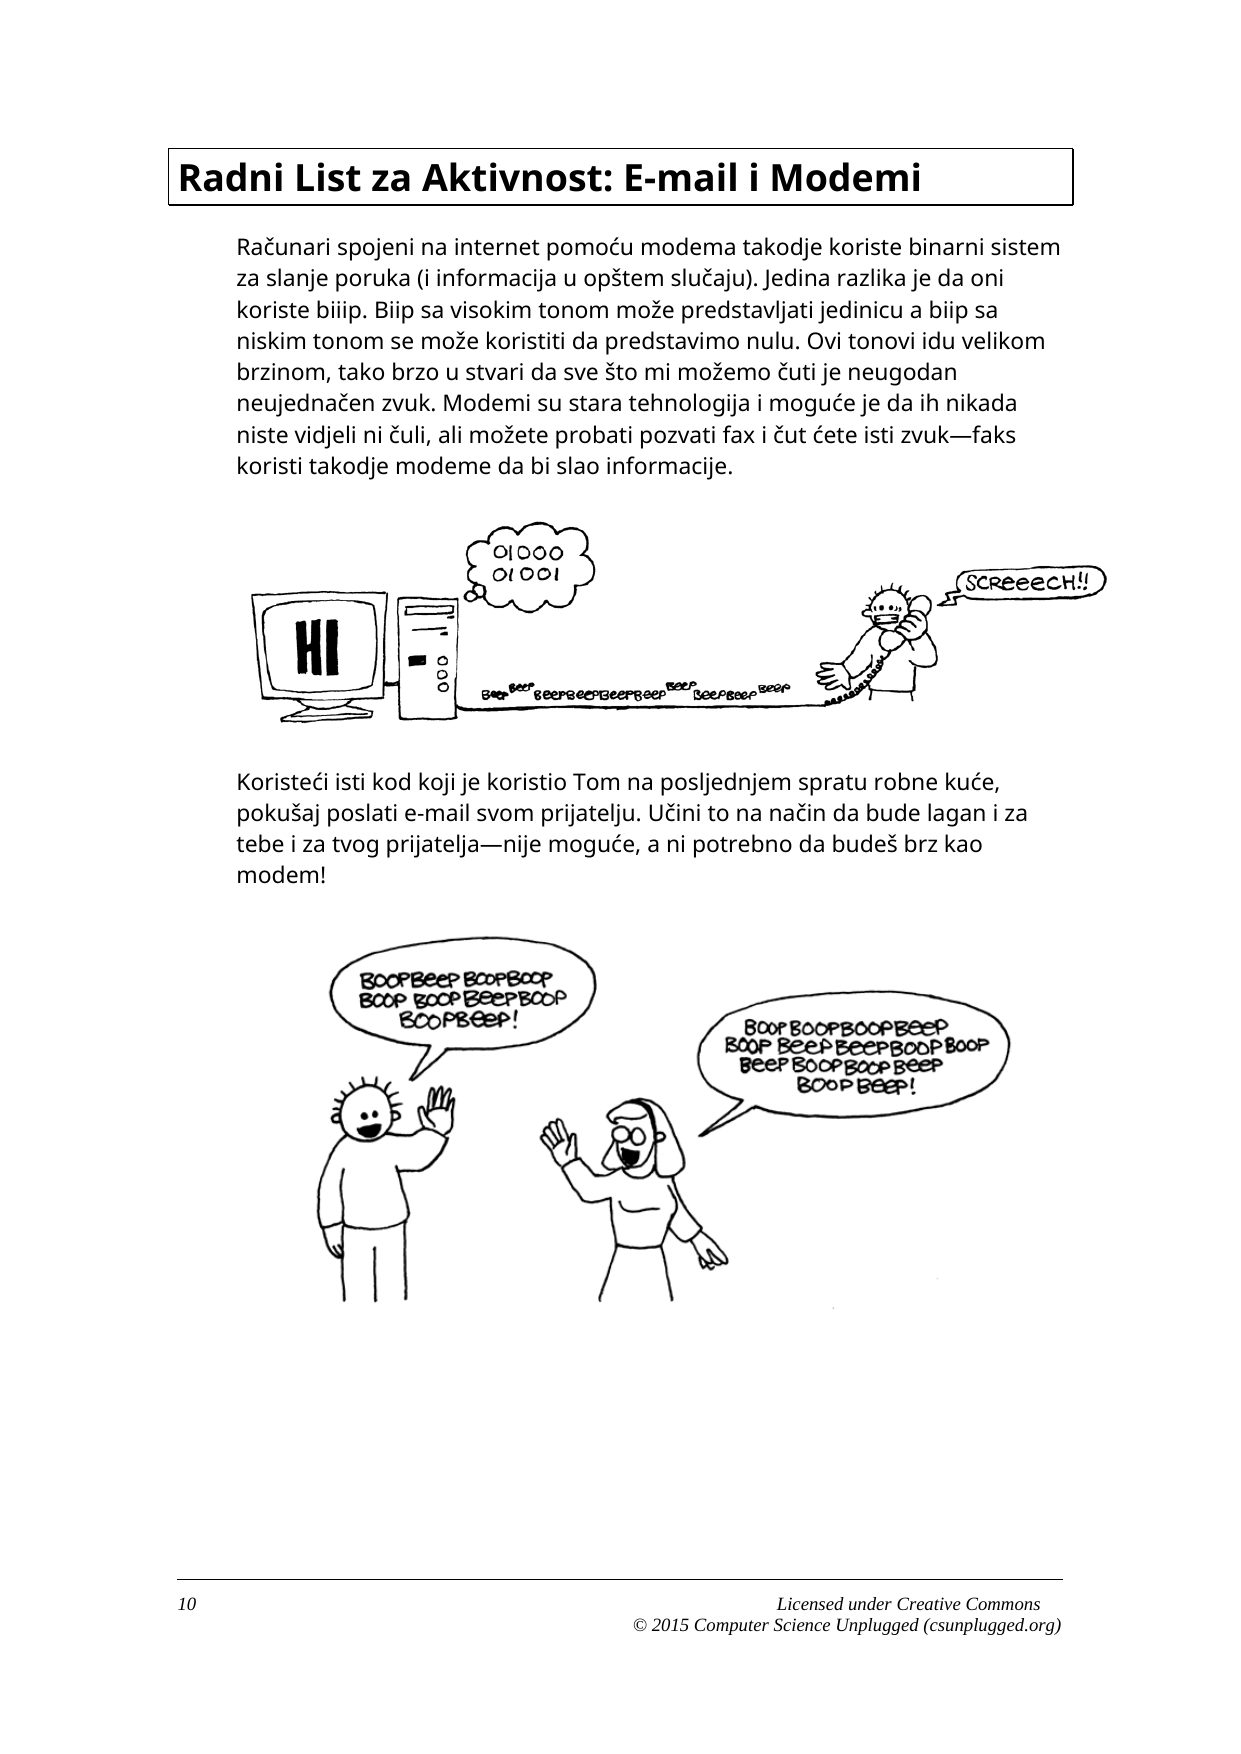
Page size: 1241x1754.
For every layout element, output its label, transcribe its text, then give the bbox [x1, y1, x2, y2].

picture [236, 506, 1123, 741]
title Radni List za Aktivnost: E-mail i Modemi [169, 149, 1072, 204]
text Koristeći isti kod koji je koristio Tom na posljednjem spratu robne kuće, pokušaj poslati e-mail svom prijatelju. Učini to na način da bude lagan i za tebe i za tvog prijatelja—nije moguće, a ni potrebno da budeš brz kao modem! [236, 765, 1063, 890]
text Računari spojeni na internet pomoću modema takodje koriste binarni sistem za slanje poruka (i informacija u opštem slučaju). Jedina razlika je da oni koriste biiip. Biip sa visokim tonom može predstavljati jedinicu a biip sa niskim tonom se može koristiti da predstavimo nulu. Ovi tonovi idu velikom brzinom, tako brzo u stvari da sve što mi možemo čuti je neugodan neujednačen zvuk. Modemi su stara tehnologija i moguće je da ih nikada niste vidjeli ni čuli, ali možete probati pozvati fax i čut ćete isti zvuk—faks koristi takodje modeme da bi slao informacije. [236, 231, 1063, 481]
picture [266, 915, 1033, 1340]
